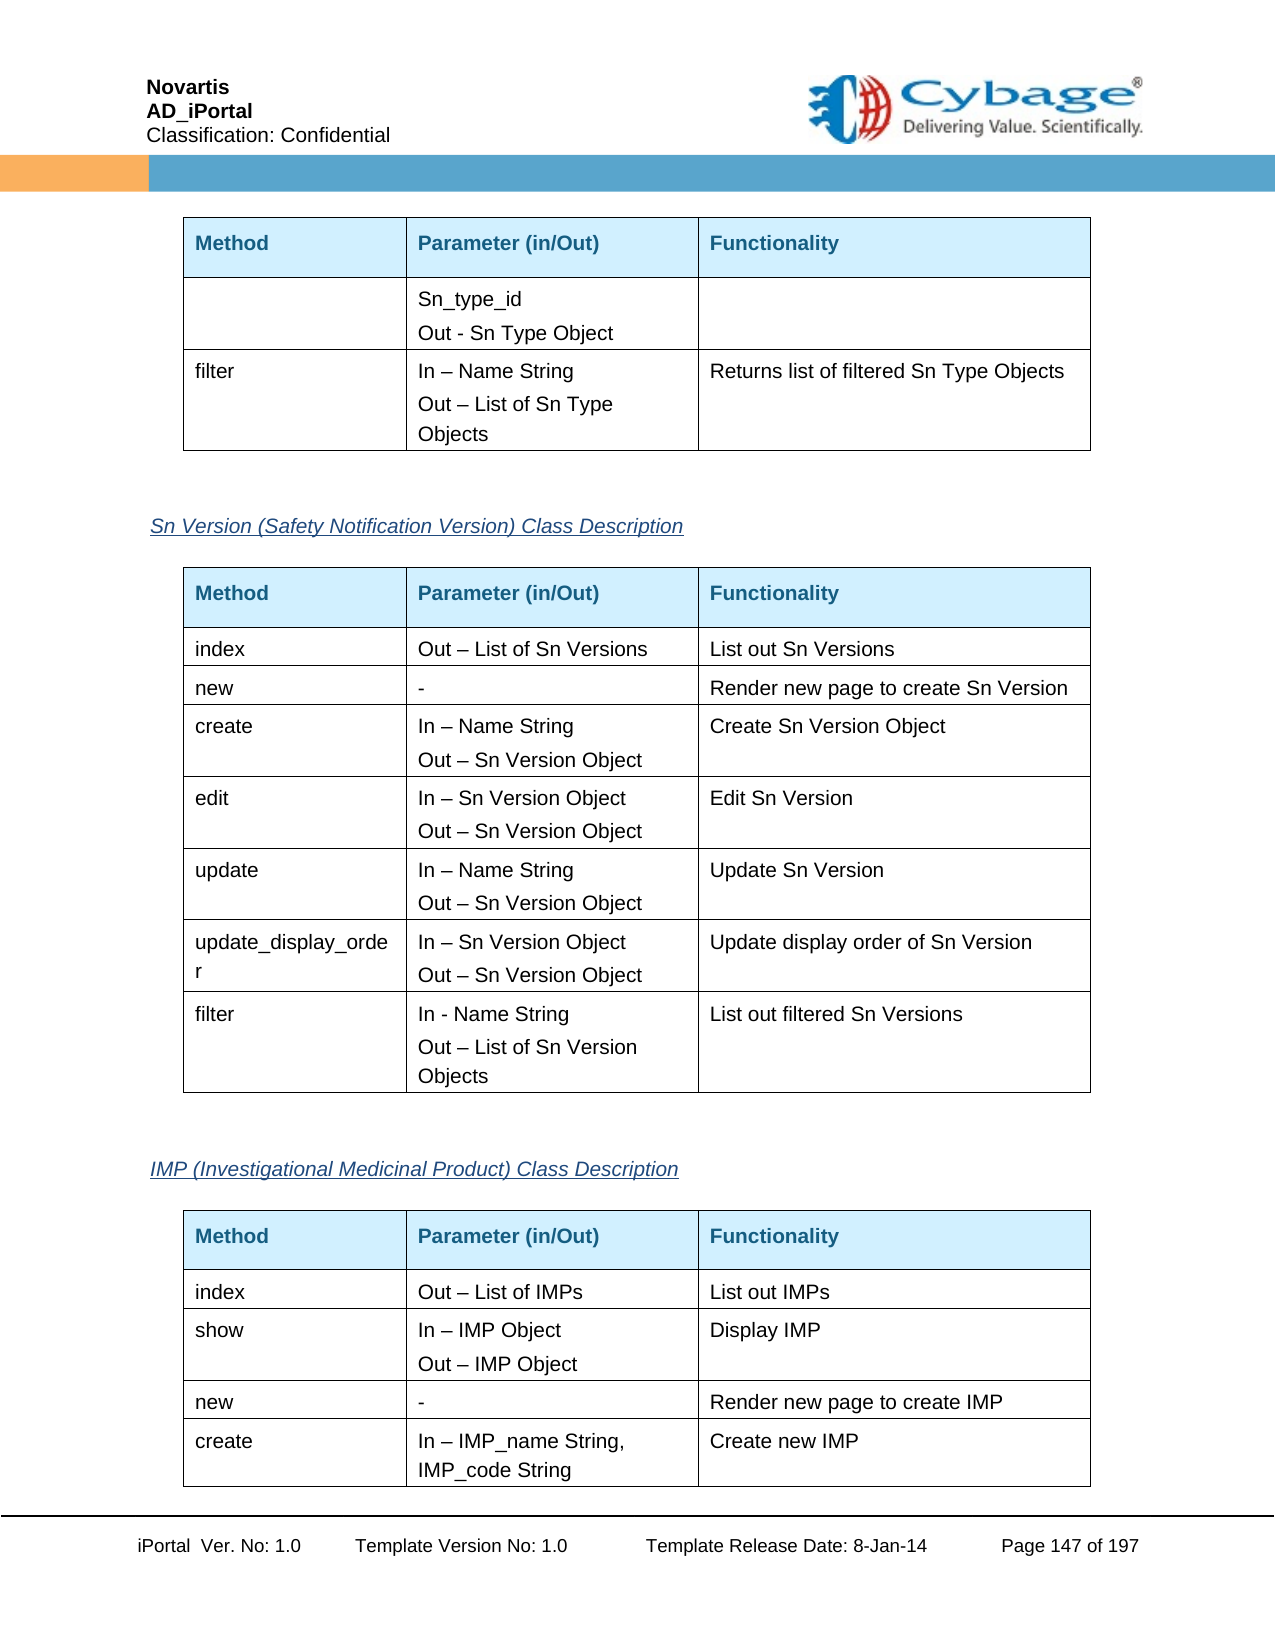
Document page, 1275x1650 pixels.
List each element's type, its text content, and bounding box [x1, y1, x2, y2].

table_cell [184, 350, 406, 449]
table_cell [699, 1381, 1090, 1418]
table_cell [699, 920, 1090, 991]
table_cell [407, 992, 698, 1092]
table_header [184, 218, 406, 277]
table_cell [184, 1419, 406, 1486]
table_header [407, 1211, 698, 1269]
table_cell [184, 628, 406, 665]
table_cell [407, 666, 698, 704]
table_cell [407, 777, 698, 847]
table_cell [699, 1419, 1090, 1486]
text Sn Version (Safety Notification Version) Class Description [150, 509, 1125, 538]
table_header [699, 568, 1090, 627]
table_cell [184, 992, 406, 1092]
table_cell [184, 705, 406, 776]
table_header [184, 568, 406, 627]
text IMP (Investigational Medicinal Product) Class Description [150, 1152, 1125, 1181]
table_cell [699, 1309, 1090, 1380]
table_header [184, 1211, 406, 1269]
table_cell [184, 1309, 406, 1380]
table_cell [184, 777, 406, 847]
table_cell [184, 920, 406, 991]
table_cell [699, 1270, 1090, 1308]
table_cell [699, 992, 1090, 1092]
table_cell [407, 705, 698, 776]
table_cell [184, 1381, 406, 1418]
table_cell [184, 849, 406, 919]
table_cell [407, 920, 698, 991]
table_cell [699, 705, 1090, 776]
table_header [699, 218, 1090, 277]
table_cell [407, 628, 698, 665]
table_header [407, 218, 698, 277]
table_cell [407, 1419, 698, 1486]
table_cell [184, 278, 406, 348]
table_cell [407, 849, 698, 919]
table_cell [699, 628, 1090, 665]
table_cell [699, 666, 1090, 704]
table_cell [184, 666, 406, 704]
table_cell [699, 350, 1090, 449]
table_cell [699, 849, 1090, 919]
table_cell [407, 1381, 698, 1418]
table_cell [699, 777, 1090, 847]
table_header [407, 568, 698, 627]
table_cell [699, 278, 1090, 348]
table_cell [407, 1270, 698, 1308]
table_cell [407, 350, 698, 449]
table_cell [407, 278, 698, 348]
picture [808, 75, 1143, 144]
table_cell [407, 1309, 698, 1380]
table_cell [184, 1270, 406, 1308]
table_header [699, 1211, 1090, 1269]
